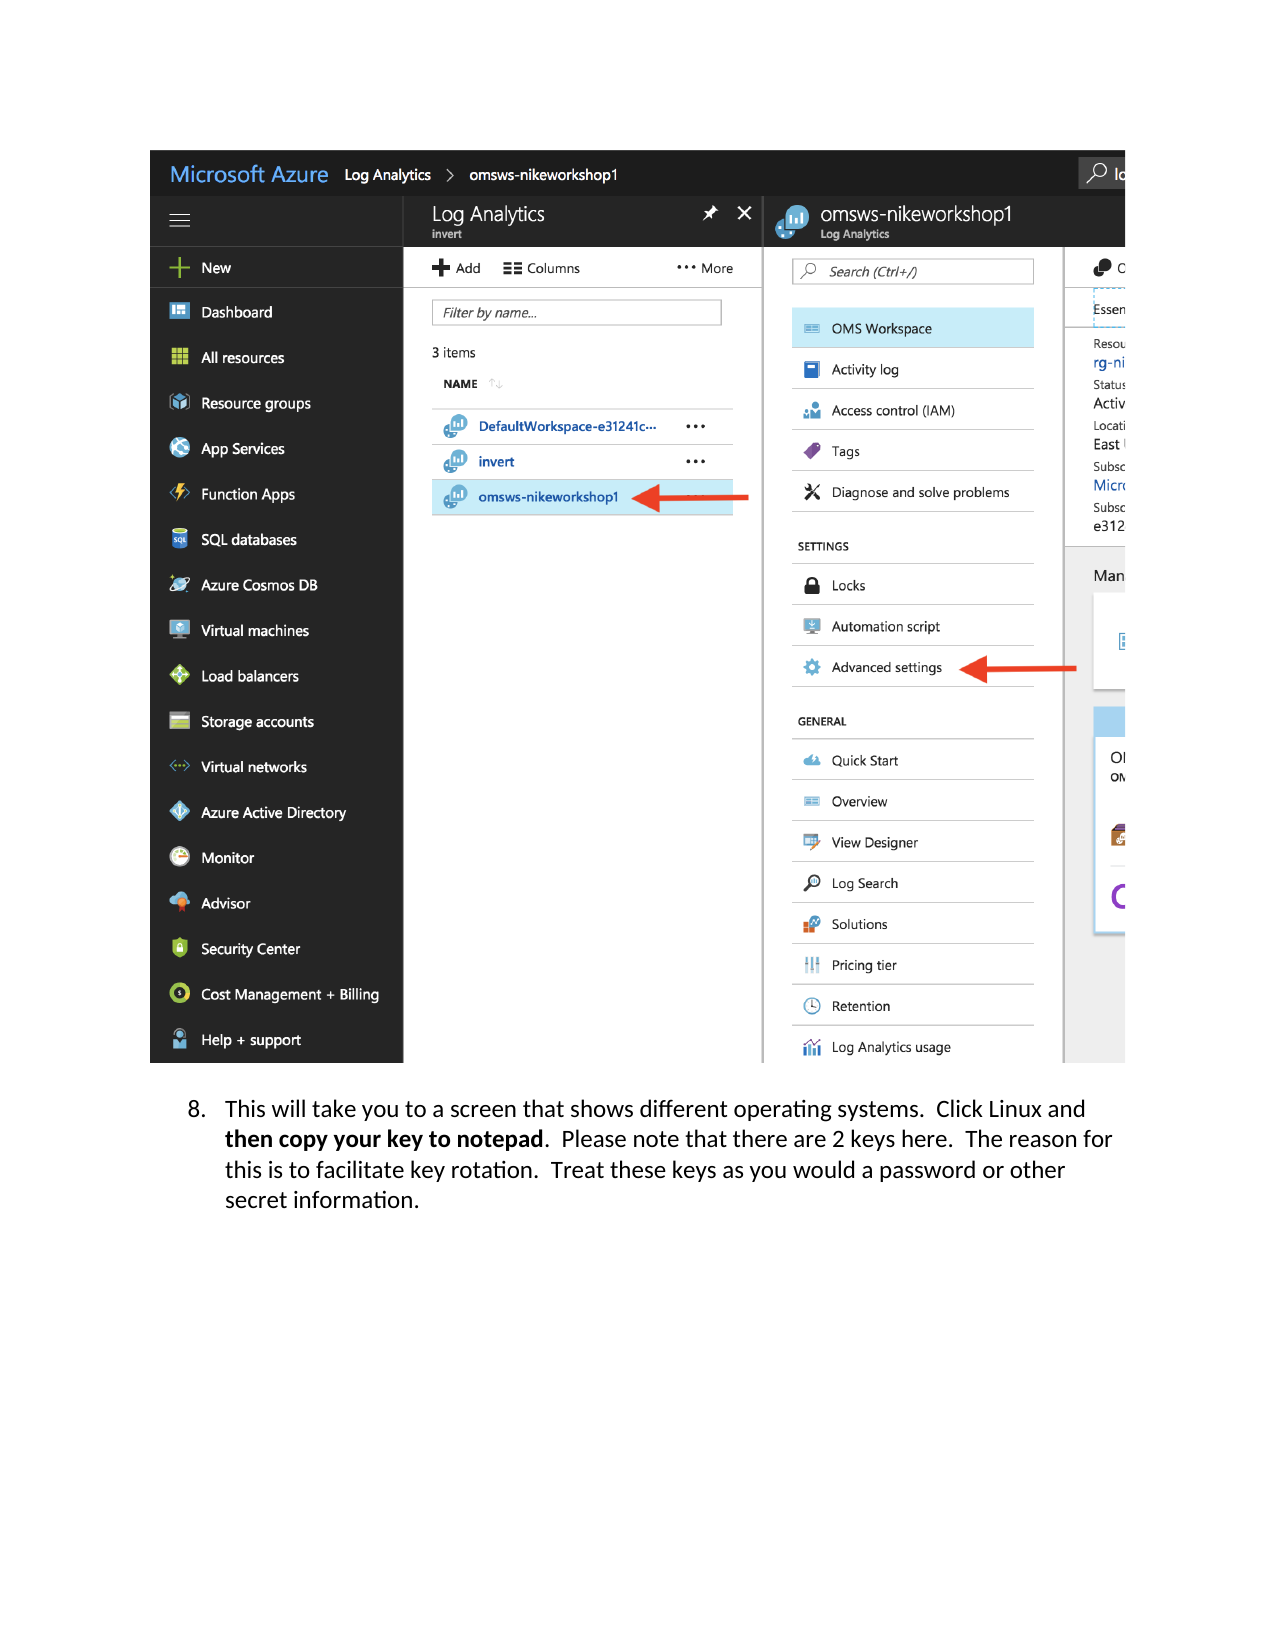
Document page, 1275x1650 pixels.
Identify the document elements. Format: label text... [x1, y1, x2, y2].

list This will take you to a screen that shows different operating systems. Click Linux and then copy your key to notepad. Please note that there are 2 keys here. The reason for this is to facilitate key rotation. Treat these keys as you would a password or other secret information. [187, 1093, 1125, 1215]
picture [150, 150, 1125, 1063]
